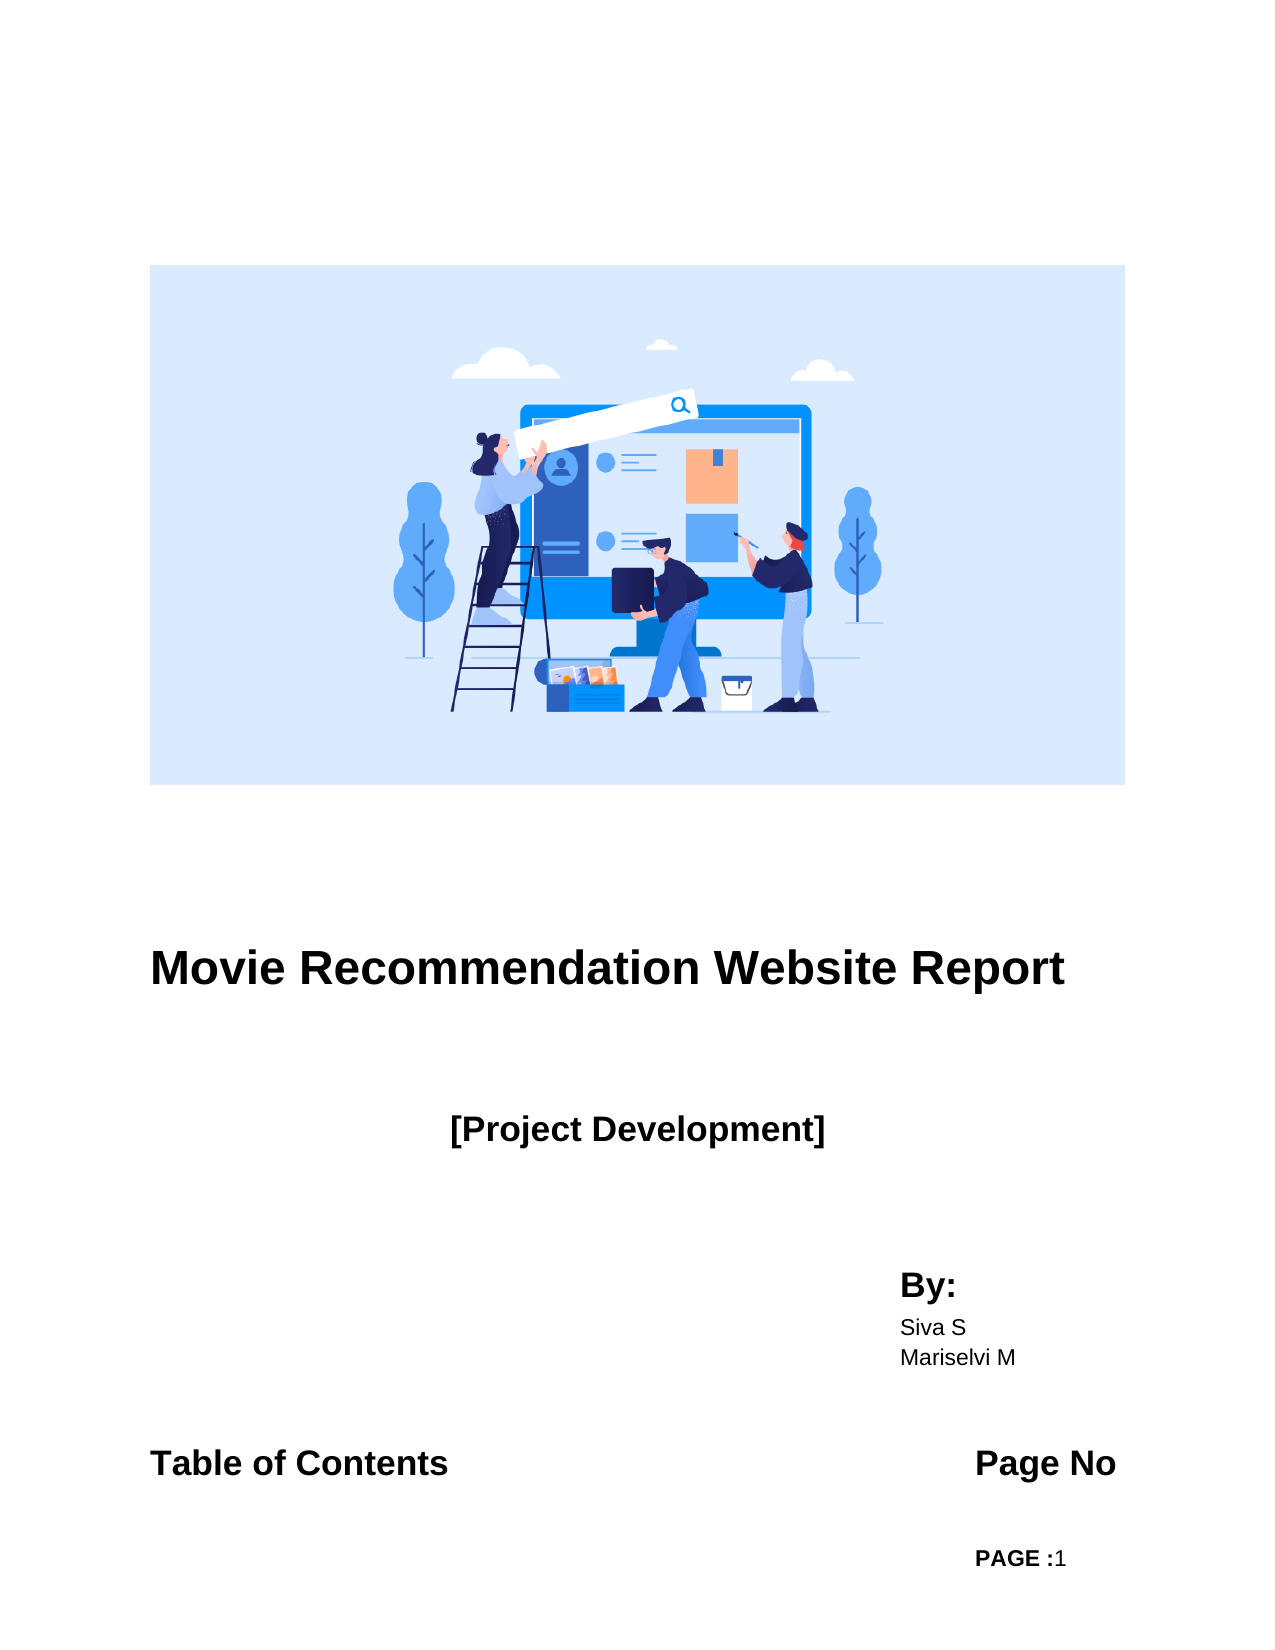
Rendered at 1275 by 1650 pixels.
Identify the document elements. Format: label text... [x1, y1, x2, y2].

subtitle By: [825, 1264, 1125, 1305]
subtitle [Project Development] [375, 1108, 1125, 1149]
text Mariselvi M [825, 1344, 1125, 1370]
picture [150, 265, 1125, 785]
subtitle Movie Recommendation Website Report [150, 939, 1125, 994]
subtitle Table of Contents Page No [150, 1442, 1125, 1482]
text Siva S [825, 1313, 1125, 1340]
